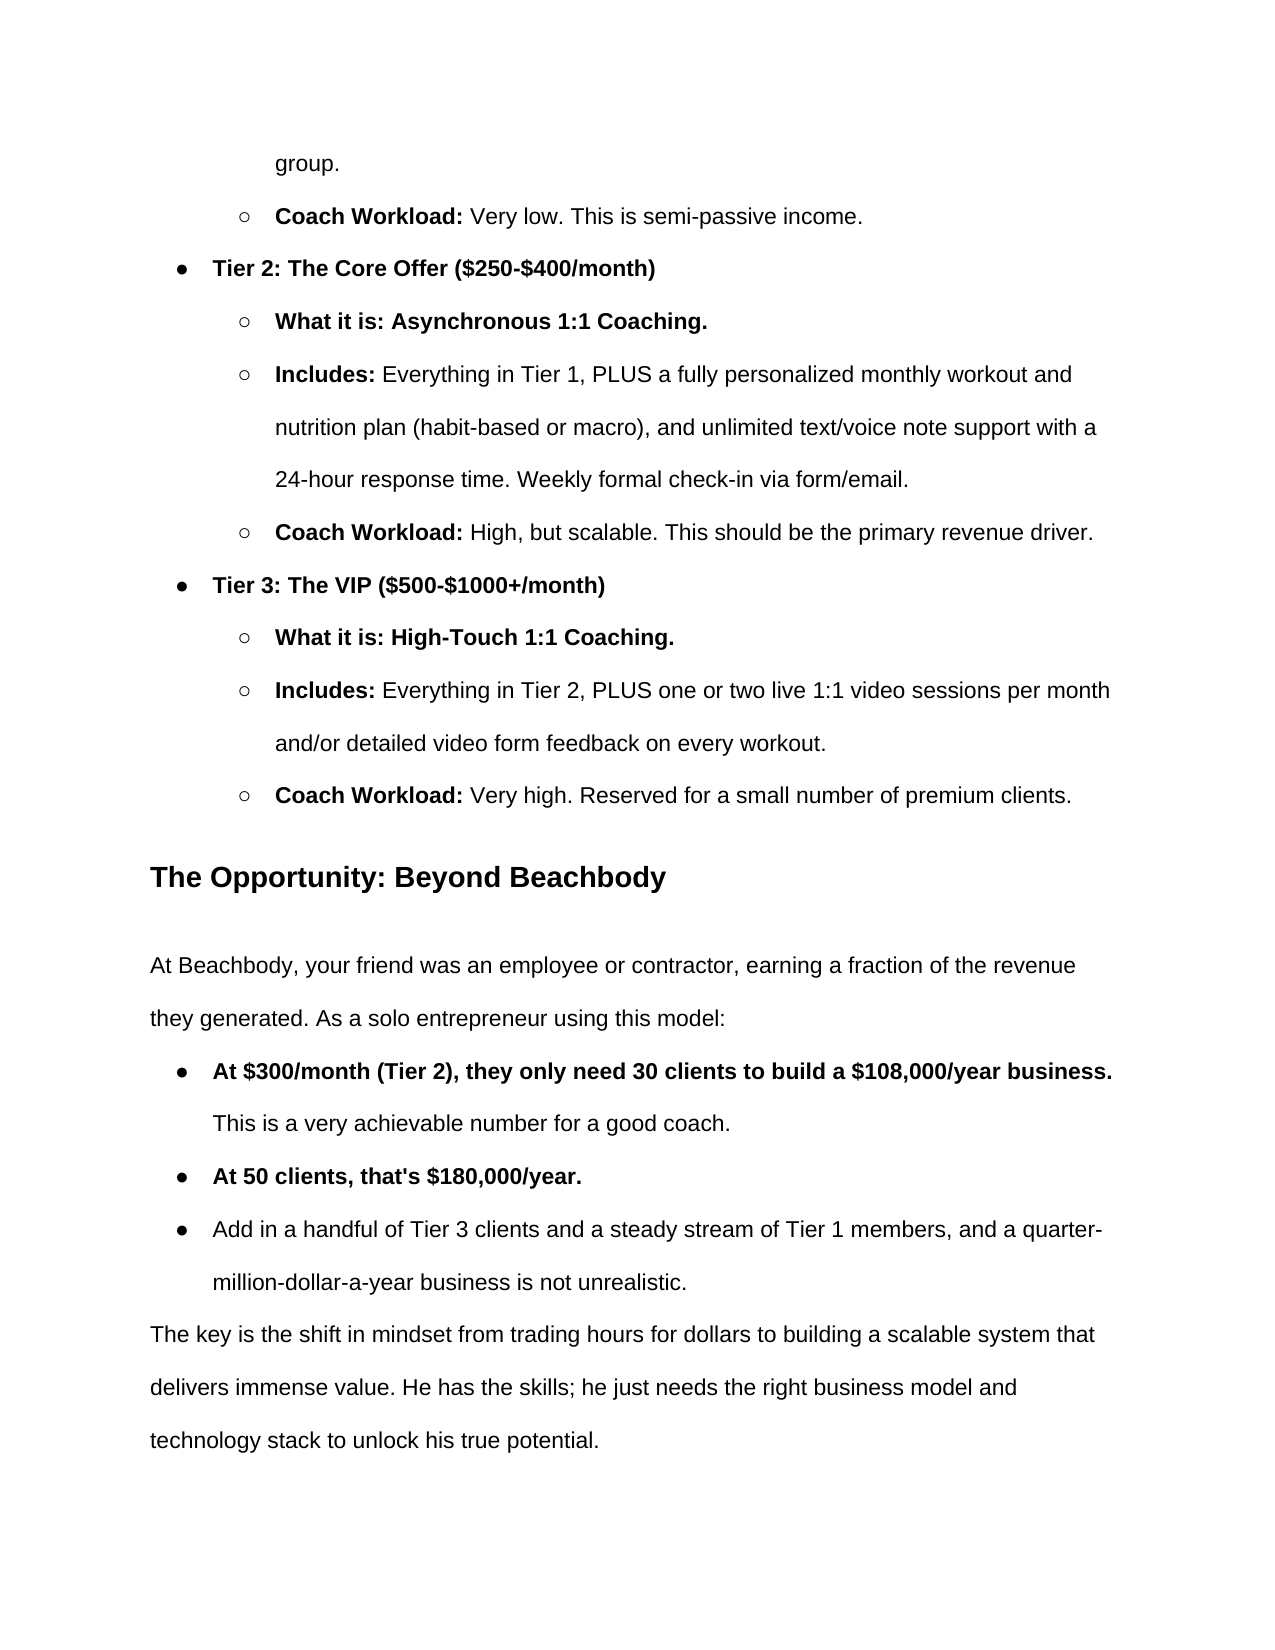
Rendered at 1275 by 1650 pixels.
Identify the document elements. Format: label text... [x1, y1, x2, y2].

text The key is the shift in mindset from trading hours for dollars to building a scalable system that delivers immense value. He has the skills; he just needs the right business model and technology stack to unlock his true potential. [150, 1321, 1125, 1453]
list At 50 clients, that's $180,000/year. [175, 1163, 1125, 1189]
list Tier 2: The Core Offer ($250-$400/month) [175, 255, 1125, 282]
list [237, 150, 1125, 176]
list Includes: Everything in Tier 2, PLUS one or two live 1:1 video sessions per month and/or detailed video form feedback on every workout. [237, 677, 1125, 756]
list At $300/month (Tier 2), they only need 30 clients to build a $108,000/year business. This is a very achievable number for a good coach. [175, 1058, 1125, 1137]
list What it is: Asynchronous 1:1 Coaching. [237, 308, 1125, 334]
list Coach Workload: Very low. This is semi-passive income. [237, 203, 1125, 229]
list Coach Workload: High, but scalable. This should be the primary revenue driver. [237, 519, 1125, 545]
list Tier 3: The VIP ($500-$1000+/month) [175, 572, 1125, 598]
text At Beachbody, your friend was an employee or contractor, earning a fraction of the revenue they generated. As a solo entrepreneur using this model: [150, 952, 1125, 1031]
list Includes: Everything in Tier 1, PLUS a fully personalized monthly workout and nutrition plan (habit-based or macro), and unlimited text/voice note support with a 24-hour response time. Weekly formal check-in via form/email. [237, 361, 1125, 493]
list What it is: High-Touch 1:1 Coaching. [237, 624, 1125, 651]
subtitle The Opportunity: Beyond Beachbody [150, 860, 1125, 894]
list Add in a handful of Tier 3 clients and a steady stream of Tier 1 members, and a quarter-million-dollar-a-year business is not unrealistic. [175, 1216, 1125, 1295]
list Coach Workload: Very high. Reserved for a small number of premium clients. [237, 782, 1125, 809]
